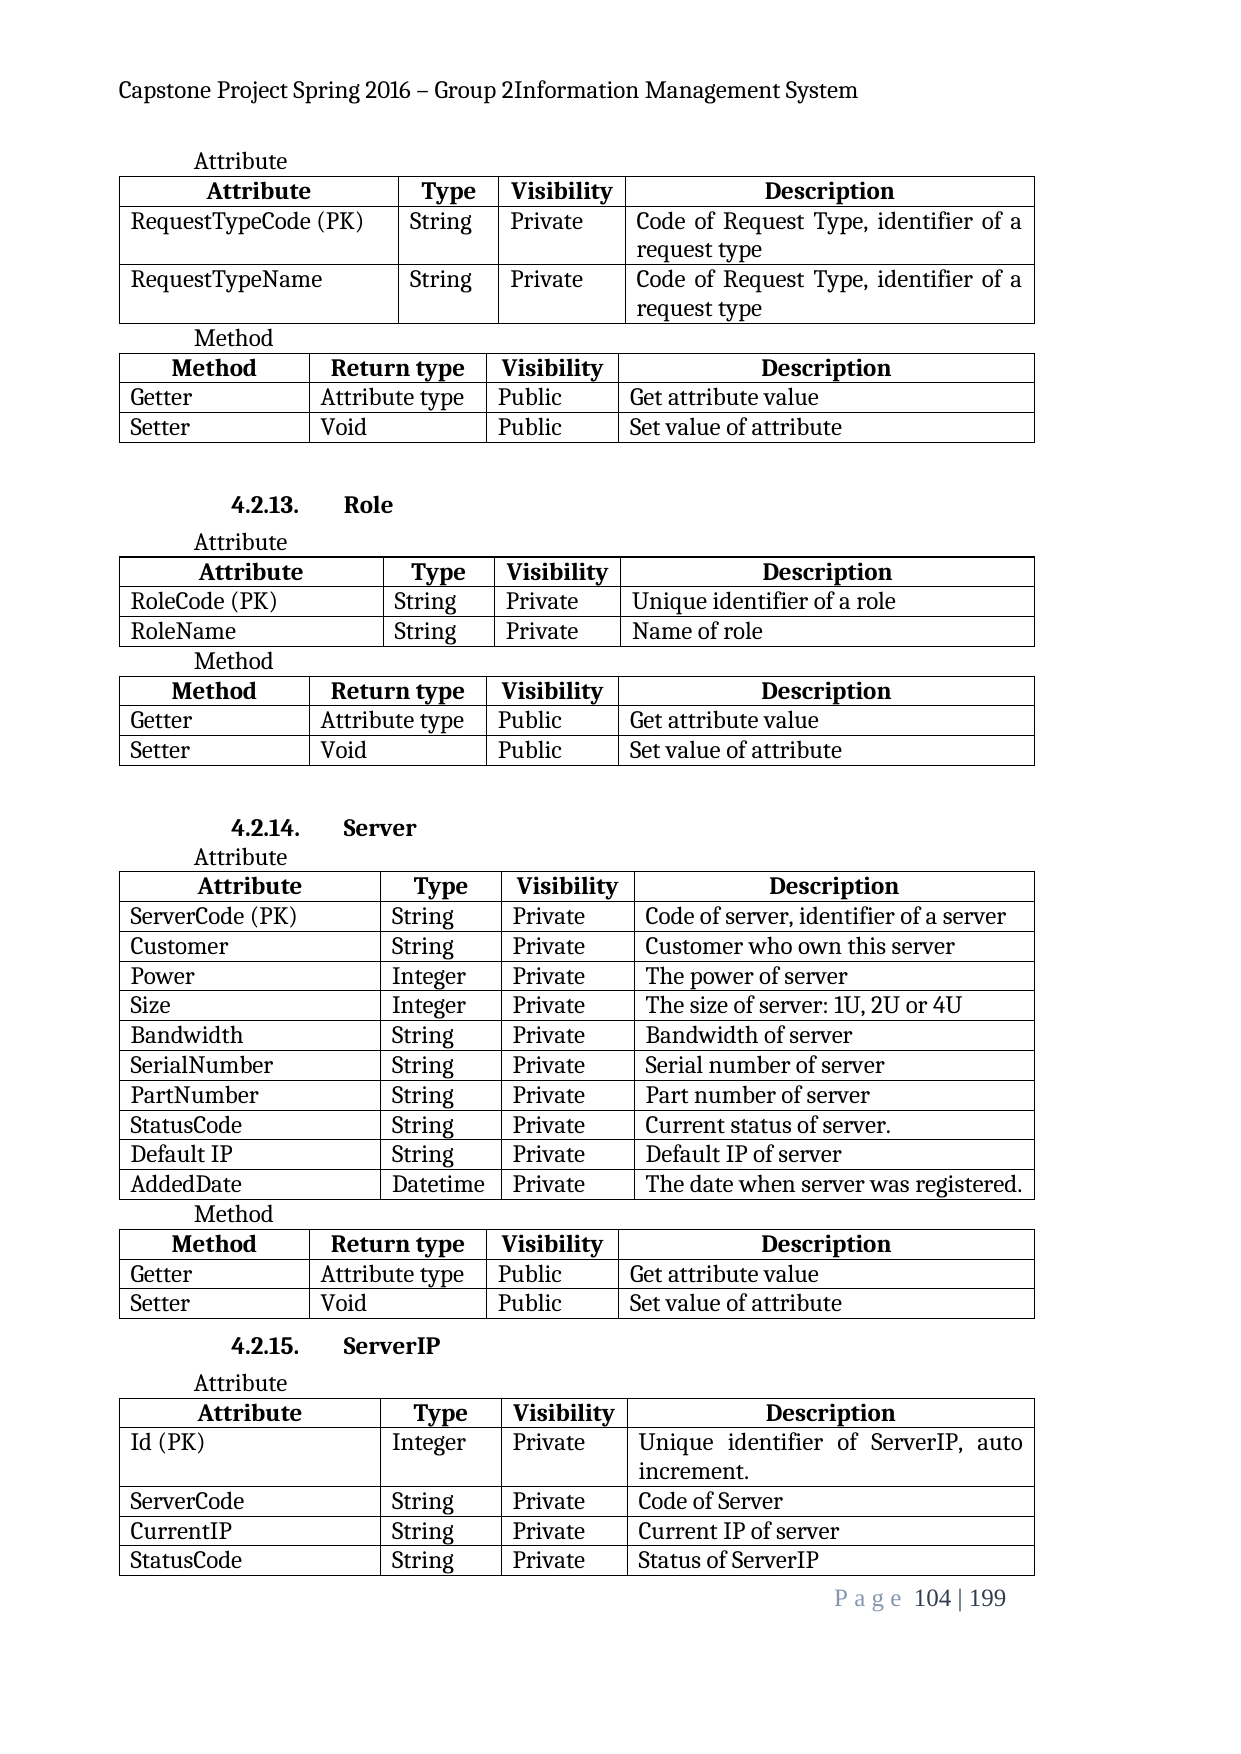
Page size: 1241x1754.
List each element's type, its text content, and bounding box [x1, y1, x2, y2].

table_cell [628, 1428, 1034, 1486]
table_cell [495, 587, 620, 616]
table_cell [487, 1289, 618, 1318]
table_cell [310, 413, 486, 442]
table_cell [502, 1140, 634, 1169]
text Attribute [118, 147, 1033, 176]
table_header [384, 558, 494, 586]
table_header Visibility [499, 177, 625, 206]
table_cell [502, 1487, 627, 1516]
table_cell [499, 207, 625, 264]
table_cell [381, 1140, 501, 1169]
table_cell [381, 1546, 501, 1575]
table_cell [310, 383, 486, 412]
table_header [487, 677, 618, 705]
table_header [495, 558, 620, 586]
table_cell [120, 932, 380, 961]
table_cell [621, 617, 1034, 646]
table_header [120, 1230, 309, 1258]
table_header Description [626, 177, 1034, 206]
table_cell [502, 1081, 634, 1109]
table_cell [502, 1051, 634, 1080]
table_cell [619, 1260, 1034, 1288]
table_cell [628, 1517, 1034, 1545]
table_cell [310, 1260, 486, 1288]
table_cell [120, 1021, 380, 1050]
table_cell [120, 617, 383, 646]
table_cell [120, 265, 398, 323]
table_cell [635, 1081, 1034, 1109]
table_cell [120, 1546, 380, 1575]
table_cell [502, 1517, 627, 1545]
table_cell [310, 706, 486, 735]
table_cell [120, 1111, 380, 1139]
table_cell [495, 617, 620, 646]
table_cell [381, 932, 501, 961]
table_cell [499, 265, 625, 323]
text Method [118, 647, 1033, 676]
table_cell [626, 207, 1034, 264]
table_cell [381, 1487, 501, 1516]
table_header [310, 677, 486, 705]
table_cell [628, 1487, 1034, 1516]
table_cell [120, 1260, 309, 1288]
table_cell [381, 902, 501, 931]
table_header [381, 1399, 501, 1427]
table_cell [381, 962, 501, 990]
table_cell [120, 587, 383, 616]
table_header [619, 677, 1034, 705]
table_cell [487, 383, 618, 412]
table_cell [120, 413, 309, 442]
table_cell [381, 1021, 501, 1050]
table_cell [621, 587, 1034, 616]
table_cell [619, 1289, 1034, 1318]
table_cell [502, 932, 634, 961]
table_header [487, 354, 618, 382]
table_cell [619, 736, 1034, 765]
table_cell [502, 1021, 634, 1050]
text Attribute [118, 842, 1033, 871]
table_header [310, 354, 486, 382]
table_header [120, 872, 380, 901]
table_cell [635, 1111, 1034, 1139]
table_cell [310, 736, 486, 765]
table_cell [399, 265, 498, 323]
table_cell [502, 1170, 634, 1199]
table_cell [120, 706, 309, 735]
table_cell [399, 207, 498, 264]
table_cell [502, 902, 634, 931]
subtitle ServerIP [231, 1332, 1033, 1360]
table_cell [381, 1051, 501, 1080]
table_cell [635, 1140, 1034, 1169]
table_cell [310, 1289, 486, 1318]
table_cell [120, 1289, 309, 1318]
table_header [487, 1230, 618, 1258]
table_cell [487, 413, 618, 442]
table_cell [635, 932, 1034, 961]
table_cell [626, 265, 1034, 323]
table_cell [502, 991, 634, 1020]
text Method [118, 324, 1033, 352]
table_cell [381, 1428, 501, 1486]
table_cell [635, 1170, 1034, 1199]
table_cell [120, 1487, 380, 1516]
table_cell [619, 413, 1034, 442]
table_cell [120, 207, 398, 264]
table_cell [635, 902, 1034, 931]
subtitle Server [231, 814, 1033, 842]
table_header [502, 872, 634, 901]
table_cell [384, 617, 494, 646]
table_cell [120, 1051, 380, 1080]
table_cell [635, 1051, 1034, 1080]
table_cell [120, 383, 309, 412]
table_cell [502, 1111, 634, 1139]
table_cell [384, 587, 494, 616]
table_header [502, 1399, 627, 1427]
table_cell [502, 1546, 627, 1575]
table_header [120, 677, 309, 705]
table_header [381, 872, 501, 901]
subtitle Role [231, 491, 1033, 519]
text Attribute [118, 1369, 1033, 1397]
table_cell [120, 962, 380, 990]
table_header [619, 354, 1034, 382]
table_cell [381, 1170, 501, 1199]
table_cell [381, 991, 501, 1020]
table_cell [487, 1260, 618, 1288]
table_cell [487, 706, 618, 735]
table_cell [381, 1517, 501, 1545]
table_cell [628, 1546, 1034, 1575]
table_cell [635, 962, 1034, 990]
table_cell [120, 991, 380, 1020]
text Method [118, 1200, 1033, 1229]
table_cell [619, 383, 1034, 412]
table_header Type [399, 177, 498, 206]
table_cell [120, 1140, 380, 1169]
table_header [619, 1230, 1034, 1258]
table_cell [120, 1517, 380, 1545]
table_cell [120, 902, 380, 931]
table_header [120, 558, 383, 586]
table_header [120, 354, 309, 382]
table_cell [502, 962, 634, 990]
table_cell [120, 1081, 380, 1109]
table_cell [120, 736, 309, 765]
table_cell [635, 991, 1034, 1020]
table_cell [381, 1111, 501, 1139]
table_header Attribute [120, 177, 398, 206]
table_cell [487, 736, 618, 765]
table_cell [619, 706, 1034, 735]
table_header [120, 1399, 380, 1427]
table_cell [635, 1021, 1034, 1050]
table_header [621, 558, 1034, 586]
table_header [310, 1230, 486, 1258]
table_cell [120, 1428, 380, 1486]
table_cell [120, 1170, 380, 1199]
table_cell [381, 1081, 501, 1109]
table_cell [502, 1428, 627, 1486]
text Attribute [118, 528, 1033, 556]
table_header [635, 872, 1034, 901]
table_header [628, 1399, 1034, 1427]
